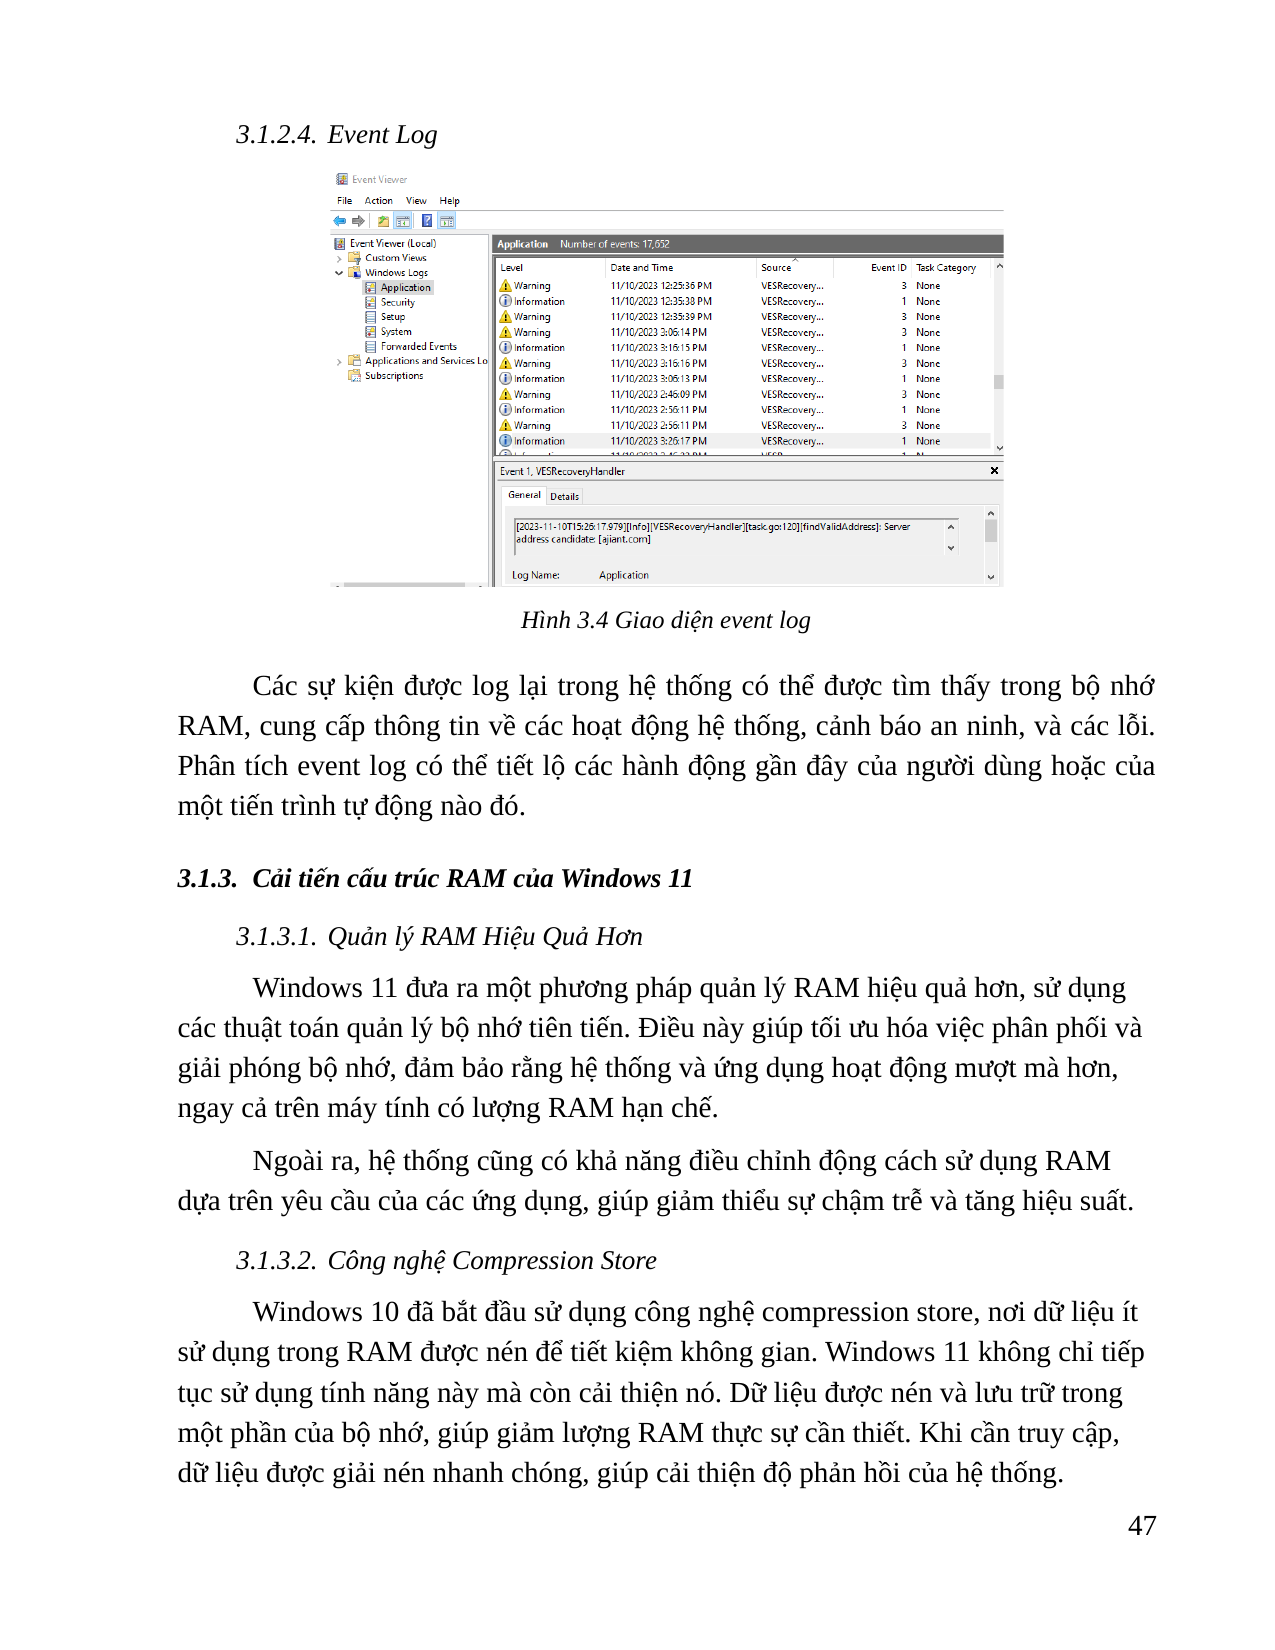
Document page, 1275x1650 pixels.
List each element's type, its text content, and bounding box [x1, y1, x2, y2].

text Ngoài ra, hệ thống cũng có khả năng điều chỉnh động cách sử dụng RAM dựa trên yêu cầu của các ứng dụng, giúp giảm thiểu sự chậm trễ và tăng hiệu suất. [177, 1143, 1157, 1217]
text Hình 3.4 Giao diện event log [177, 606, 1157, 634]
subtitle Công nghệ Compression Store [236, 1244, 1157, 1276]
subtitle Cải tiến cấu trúc RAM của Windows 11 [177, 862, 1157, 893]
picture [330, 167, 1004, 587]
text Windows 11 đưa ra một phương pháp quản lý RAM hiệu quả hơn, sử dụng các thuật toán quản lý bộ nhớ tiên tiến. Điều này giúp tối ưu hóa việc phân phối và giải phóng bộ nhớ, đảm bảo rằng hệ thống và ứng dụng hoạt động mượt mà hơn, ngay cả trên máy tính có lượng RAM hạn chế. [177, 970, 1157, 1124]
text Windows 10 đã bắt đầu sử dụng công nghệ compression store, nơi dữ liệu ít sử dụng trong RAM được nén để tiết kiệm không gian. Windows 11 không chỉ tiếp tục sử dụng tính năng này mà còn cải thiện nó. Dữ liệu được nén và lưu trữ trong một phần của bộ nhớ, giúp giảm lượng RAM thực sự cần thiết. Khi cần truy cập, dữ liệu được giải nén nhanh chóng, giúp cải thiện độ phản hồi của hệ thống. [177, 1294, 1157, 1489]
subtitle Quản lý RAM Hiệu Quả Hơn [236, 920, 1157, 951]
text Các sự kiện được log lại trong hệ thống có thể được tìm thấy trong bộ nhớ RAM, cung cấp thông tin về các hoạt động hệ thống, cảnh báo an ninh, và các lỗi. Phân tích event log có thể tiết lộ các hành động gần đây của người dùng hoặc của một tiến trình tự động nào đó. [177, 668, 1157, 822]
subtitle Event Log [236, 118, 1157, 149]
